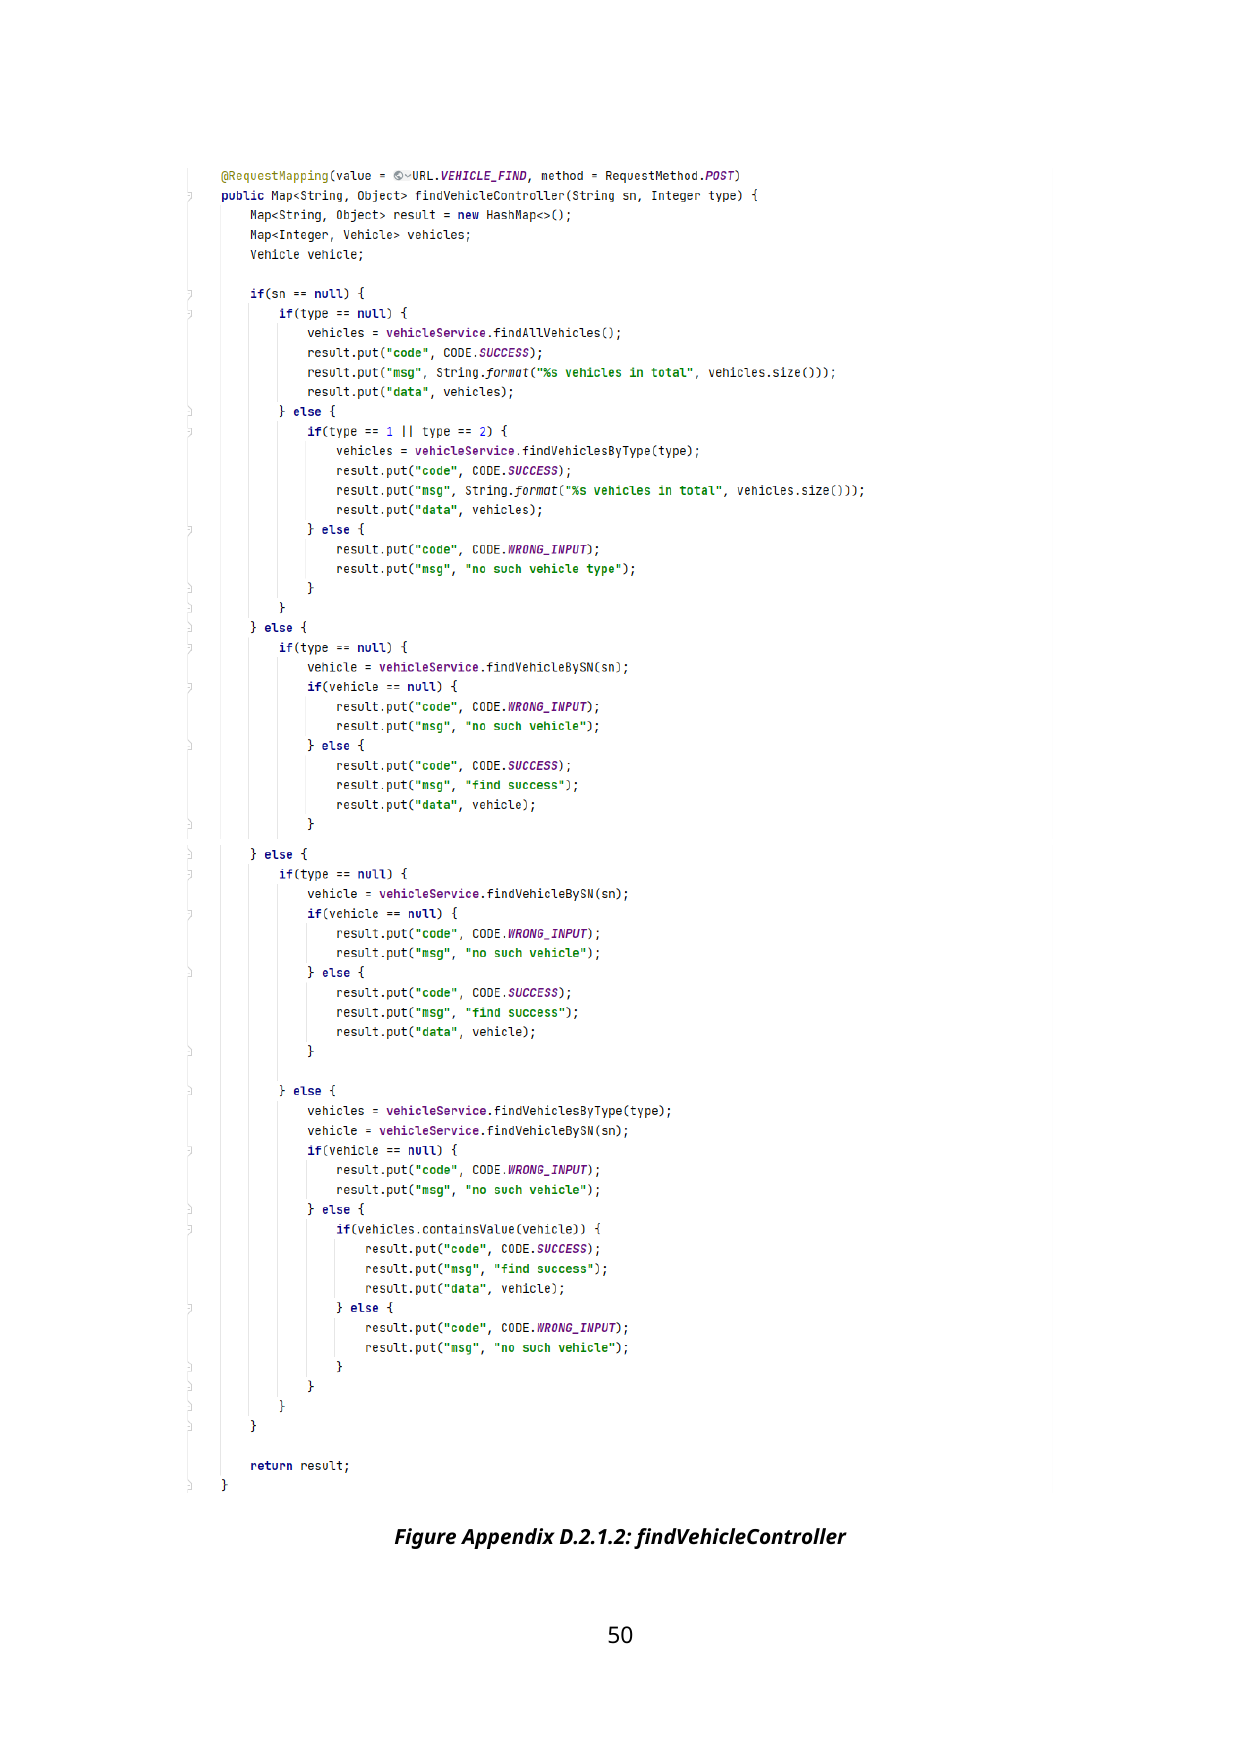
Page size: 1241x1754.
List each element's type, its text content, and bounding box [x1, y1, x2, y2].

picture [187, 845, 1053, 1493]
text Figure Appendix D.2.1.2: findVehicleController [187, 1520, 1053, 1552]
picture [187, 168, 1053, 839]
